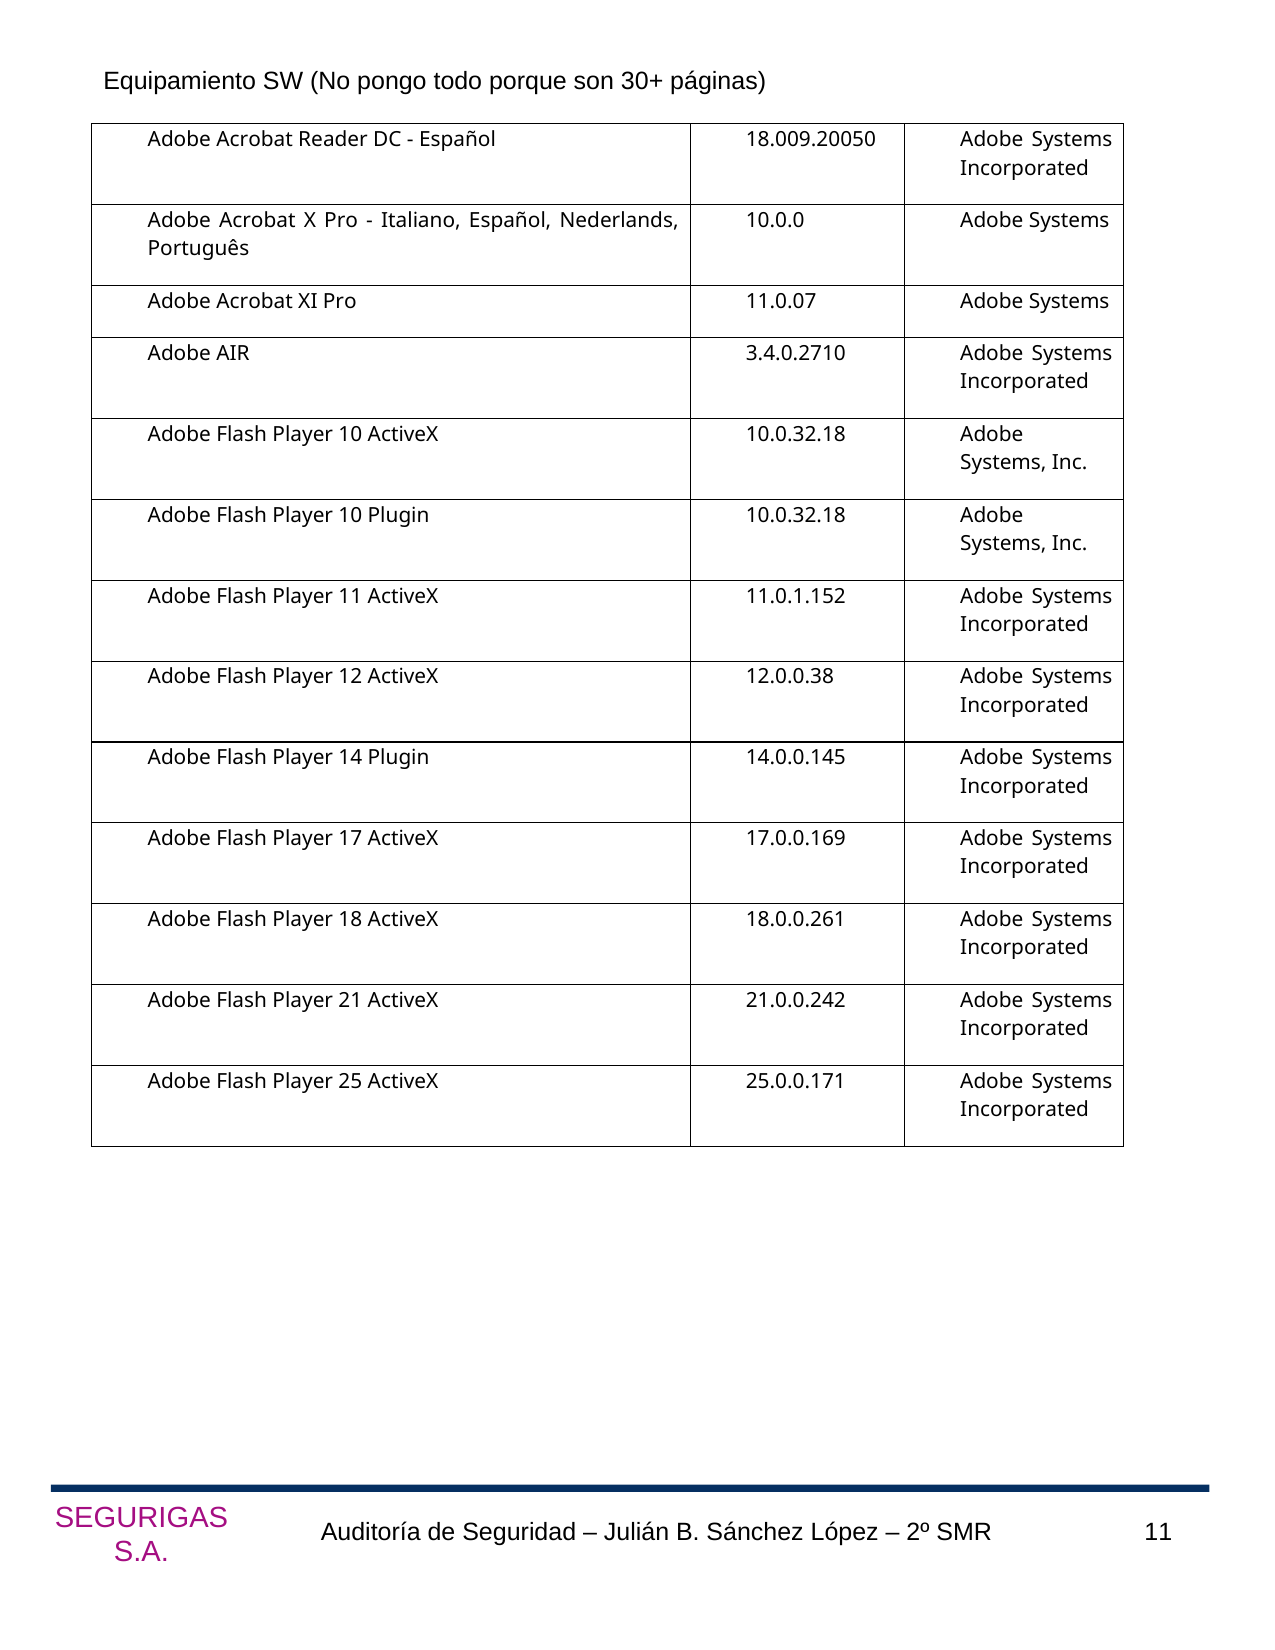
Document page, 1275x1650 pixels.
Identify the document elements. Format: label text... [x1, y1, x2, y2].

table_cell Adobe Flash Player 12 ActiveX [92, 662, 690, 741]
table_cell Adobe Systems [905, 286, 1123, 337]
table_cell Adobe Flash Player 10 Plugin [92, 500, 690, 580]
table_cell 10.0.0 [691, 205, 904, 285]
table_cell 10.0.32.18 [691, 419, 904, 499]
table_cell Adobe Flash Player 25 ActiveX [92, 1066, 690, 1146]
table_cell Adobe Acrobat X Pro - Italiano, Español, Nederlands, Português [92, 205, 690, 285]
table_header Adobe Systems Incorporated [905, 124, 1123, 204]
table_cell Adobe Acrobat XI Pro [92, 286, 690, 337]
table_cell Adobe Flash Player 21 ActiveX [92, 985, 690, 1065]
table_cell Adobe Systems Incorporated [905, 662, 1123, 741]
table_cell Adobe Systems Incorporated [905, 823, 1123, 903]
table_cell 11.0.07 [691, 286, 904, 337]
table_cell Adobe Systems Incorporated [905, 581, 1123, 661]
table_header Adobe Acrobat Reader DC - Español [92, 124, 690, 204]
table_cell 14.0.0.145 [691, 743, 904, 822]
table_cell 12.0.0.38 [691, 662, 904, 741]
table_cell 25.0.0.171 [691, 1066, 904, 1146]
table_cell Adobe Systems Incorporated [905, 985, 1123, 1065]
table_cell Adobe Systems, Inc. [905, 419, 1123, 499]
table_header 18.009.20050 [691, 124, 904, 204]
table_cell 17.0.0.169 [691, 823, 904, 903]
table_cell Adobe Flash Player 17 ActiveX [92, 823, 690, 903]
table_cell Adobe AIR [92, 338, 690, 418]
table_cell Adobe Systems [905, 205, 1123, 285]
table_cell Adobe Flash Player 11 ActiveX [92, 581, 690, 661]
table_cell Adobe Systems Incorporated [905, 904, 1123, 984]
table_cell Adobe Flash Player 18 ActiveX [92, 904, 690, 984]
text Equipamiento SW (No pongo todo porque son 30+ páginas) [103, 66, 1172, 94]
table_cell Adobe Systems Incorporated [905, 338, 1123, 418]
table_cell 21.0.0.242 [691, 985, 904, 1065]
table_cell 3.4.0.2710 [691, 338, 904, 418]
table_cell Adobe Systems Incorporated [905, 1066, 1123, 1146]
table_cell Adobe Flash Player 10 ActiveX [92, 419, 690, 499]
table_cell 11.0.1.152 [691, 581, 904, 661]
table_cell Adobe Flash Player 14 Plugin [92, 743, 690, 822]
table_cell 18.0.0.261 [691, 904, 904, 984]
table_cell Adobe Systems Incorporated [905, 743, 1123, 822]
table_cell Adobe Systems, Inc. [905, 500, 1123, 580]
table_cell 10.0.32.18 [691, 500, 904, 580]
